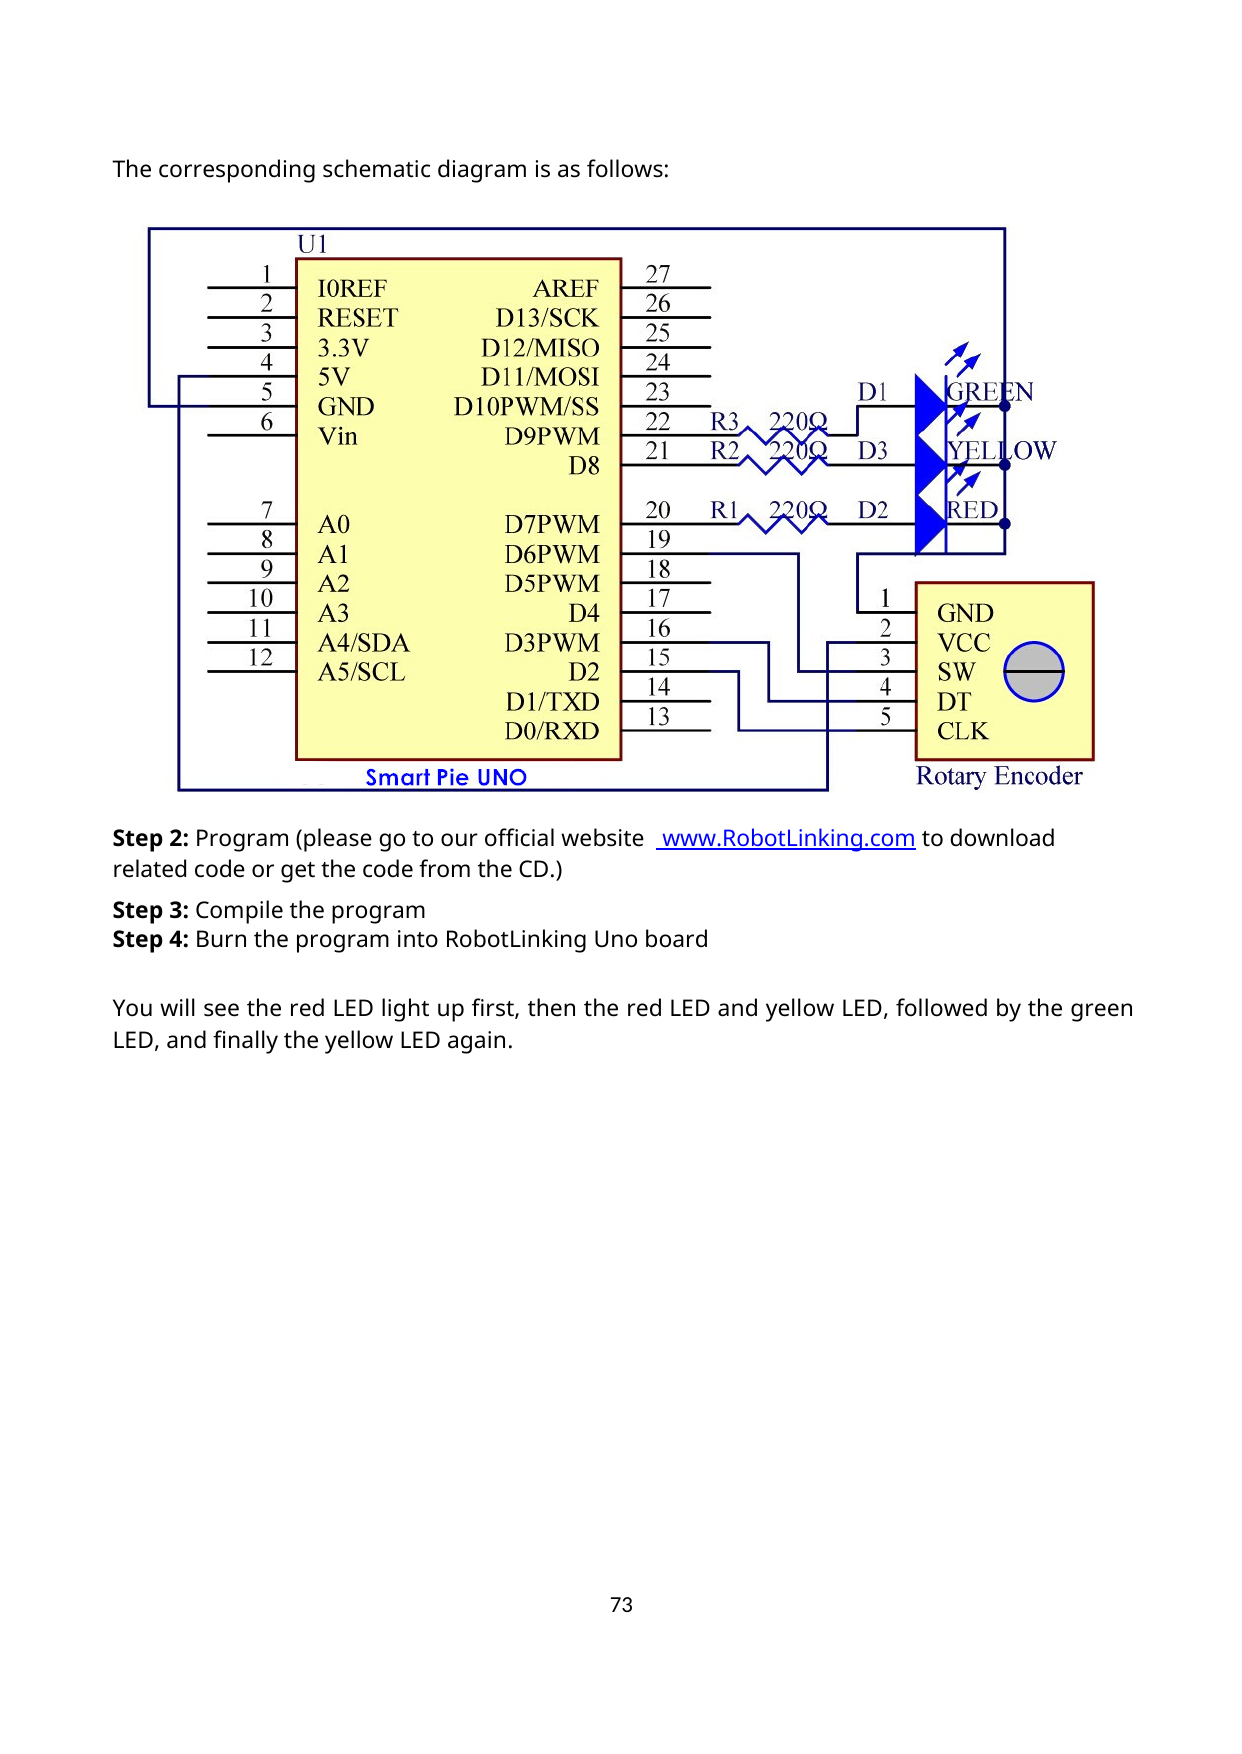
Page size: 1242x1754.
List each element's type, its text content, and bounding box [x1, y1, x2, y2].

text Step 2: Program (please go to our official website www.RobotLinking.com to download related code or get the code from the CD.) [112, 821, 1116, 884]
text You will see the red LED light up first, then the red LED and yellow LED, followed by the green [112, 992, 1144, 1023]
text The corresponding schematic diagram is as follows: [112, 148, 1144, 183]
text Step 4: Burn the program into RobotLinking Uno board [112, 923, 1144, 954]
text LED, and finally the yellow LED again. [112, 1024, 1144, 1055]
text Step 3: Compile the program [112, 884, 1144, 923]
picture [133, 208, 1107, 804]
